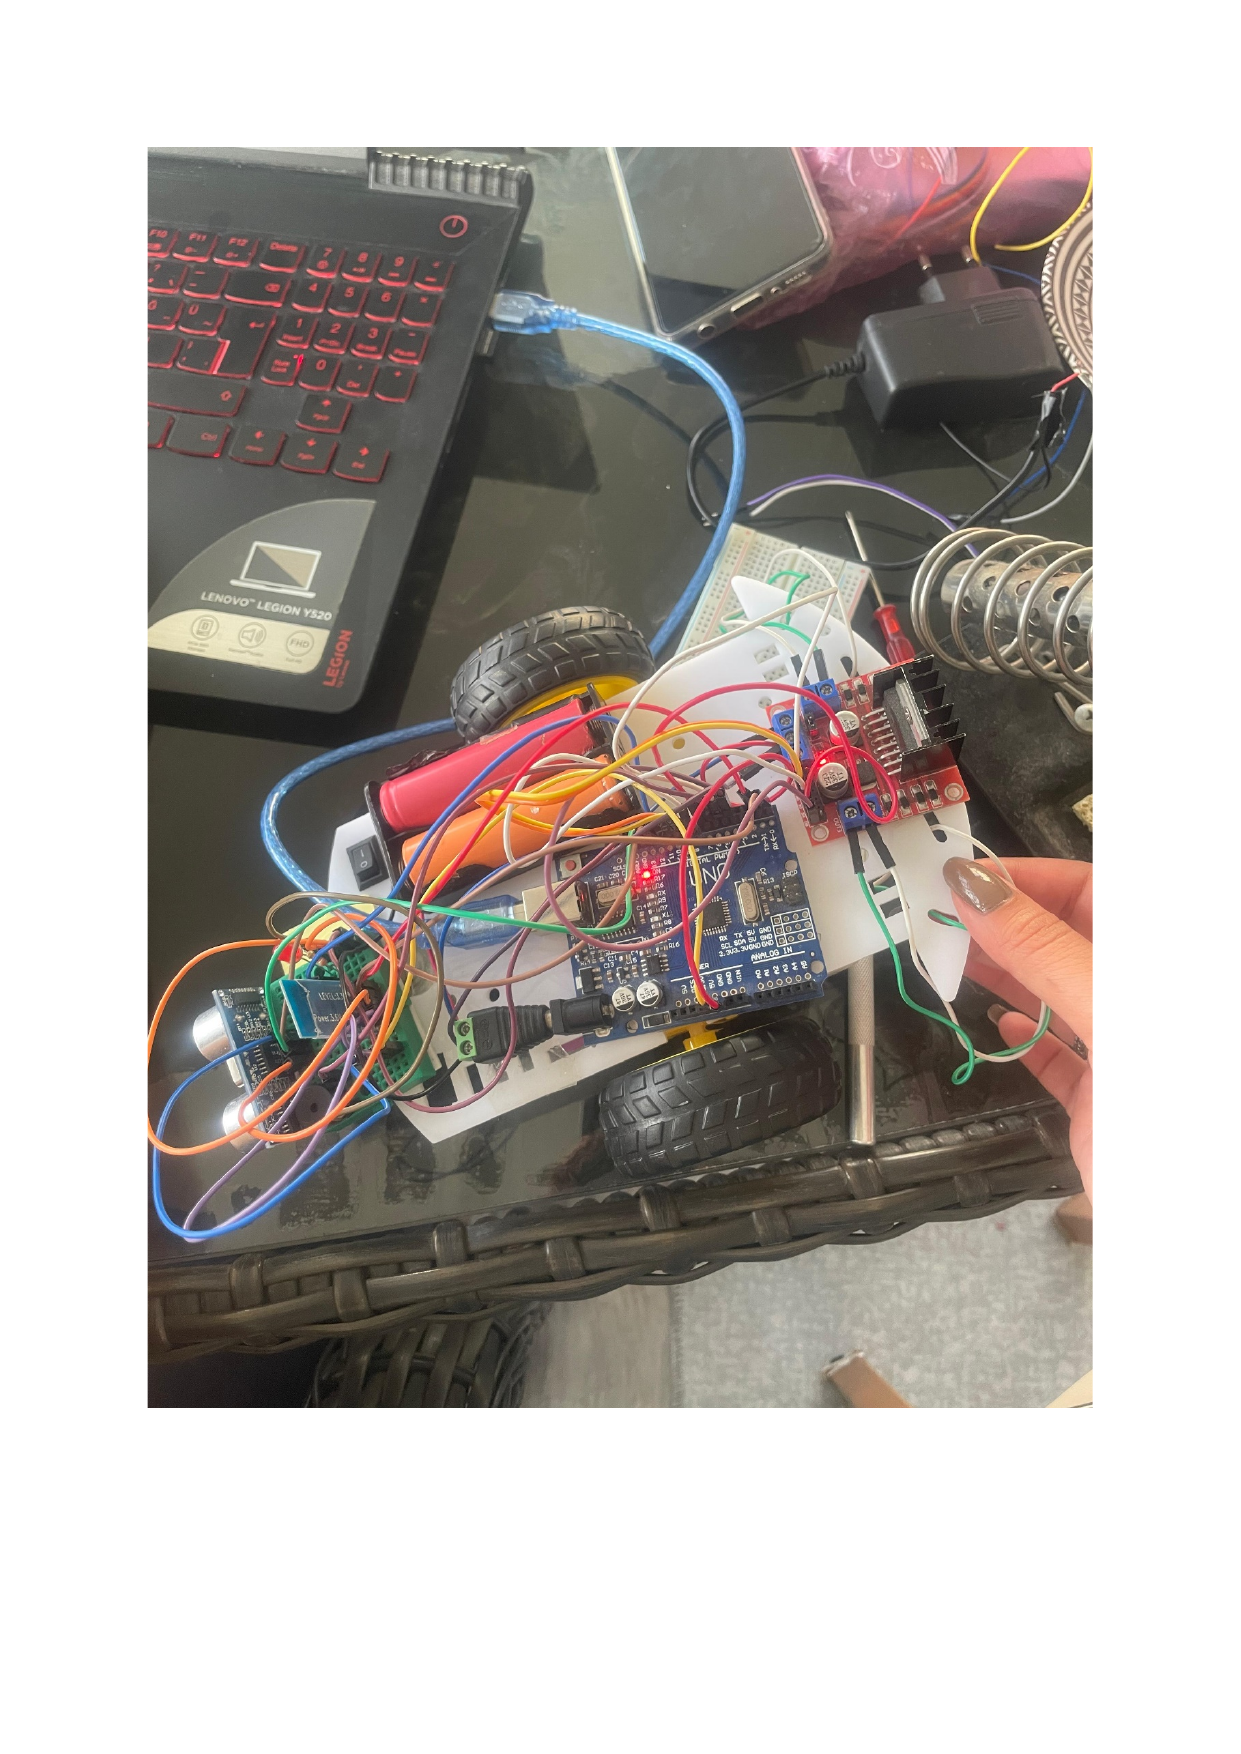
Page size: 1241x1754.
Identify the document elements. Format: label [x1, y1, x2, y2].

picture [147, 147, 1093, 1408]
